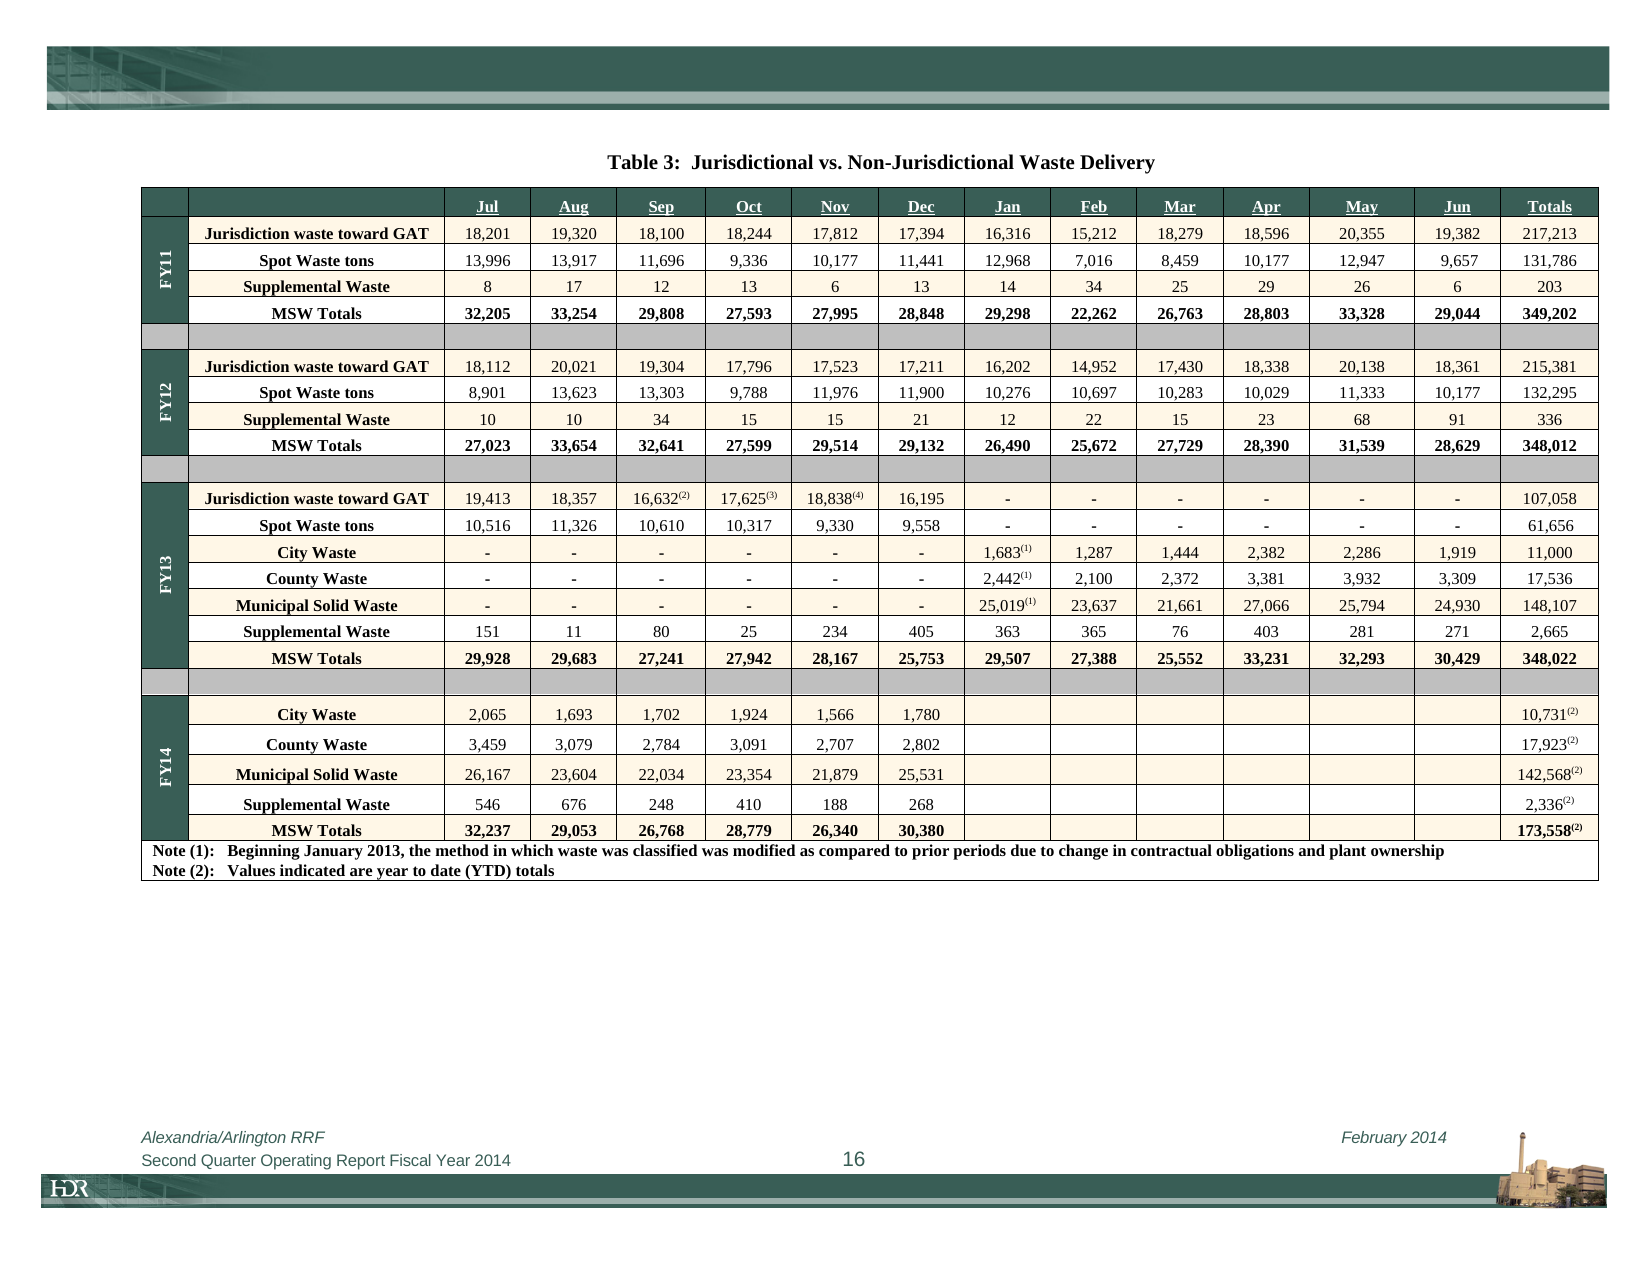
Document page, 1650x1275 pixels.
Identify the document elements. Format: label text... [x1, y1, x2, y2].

table_cell 16,195 [879, 483, 964, 508]
table_cell 3,459 [445, 725, 530, 754]
table_cell [1415, 696, 1500, 724]
table_cell - [617, 589, 705, 615]
table_cell 9,657 [1415, 244, 1500, 269]
table_cell - [1415, 510, 1500, 535]
table_cell 1,566 [792, 696, 878, 724]
table_cell 271 [1415, 616, 1500, 641]
table_cell - [1310, 510, 1414, 535]
table_cell [1137, 815, 1223, 840]
table_cell County Waste [189, 725, 444, 754]
table_cell [189, 324, 444, 349]
table_cell 18,357 [531, 483, 616, 508]
table_cell 10,317 [706, 510, 791, 535]
table_cell 33,231 [1224, 642, 1309, 668]
table_cell [792, 669, 878, 694]
table_cell 23,354 [706, 755, 791, 784]
table_cell [706, 456, 791, 482]
table_header Jun [1415, 188, 1500, 216]
table_cell 27,942 [706, 642, 791, 668]
table_cell 27,241 [617, 642, 705, 668]
table_cell MSW Totals [189, 430, 444, 455]
table_cell 203 [1501, 271, 1598, 296]
table_cell 28,390 [1224, 430, 1309, 455]
table_cell 26 [1310, 271, 1414, 296]
table_cell [1137, 785, 1223, 814]
table_cell 25,794 [1310, 589, 1414, 615]
table_cell 21,879 [792, 755, 878, 784]
table_cell 9,330 [792, 510, 878, 535]
table_cell 14,952 [1051, 350, 1136, 376]
table_cell Note (1): Beginning January 2013, the method in which waste was classified was modified as compared to prior periods due to change in contractual obligations and plant ownership Note (2): Values indicated are year to date (YTD) totals [142, 841, 1598, 879]
table_cell 32,237 [445, 815, 530, 840]
table_cell 17,796 [706, 350, 791, 376]
table_cell 268 [879, 785, 964, 814]
table_cell 32,205 [445, 297, 530, 323]
table_cell [1224, 815, 1309, 840]
table_cell - [445, 589, 530, 615]
table_header May [1310, 188, 1414, 216]
table_cell 132,295 [1501, 377, 1598, 402]
table_cell 29,808 [617, 297, 705, 323]
table_cell 25,019(1) [965, 589, 1050, 615]
table_cell 33,654 [531, 430, 616, 455]
table_cell 15,212 [1051, 217, 1136, 243]
table_cell Jurisdiction waste toward GAT [189, 483, 444, 508]
table_cell [531, 324, 616, 349]
table_cell County Waste [189, 563, 444, 588]
table_cell 25,552 [1137, 642, 1223, 668]
table_cell 8,901 [445, 377, 530, 402]
table_cell - [1415, 483, 1500, 508]
table_cell [1224, 725, 1309, 754]
table_cell 17,923(2) [1501, 725, 1598, 754]
table_cell 17,536 [1501, 563, 1598, 588]
table_cell FY14 [142, 696, 188, 840]
table_cell 29,683 [531, 642, 616, 668]
table_cell [1224, 696, 1309, 724]
table_cell 18,338 [1224, 350, 1309, 376]
table_cell [1224, 456, 1309, 482]
table_cell 2,372 [1137, 563, 1223, 588]
table_cell 348,012 [1501, 430, 1598, 455]
table_cell 3,079 [531, 725, 616, 754]
table_cell [1310, 725, 1414, 754]
table_cell 142,568(2) [1501, 755, 1598, 784]
table_cell 31,539 [1310, 430, 1414, 455]
table_cell 17,394 [879, 217, 964, 243]
table_cell - [531, 536, 616, 562]
table_cell [965, 755, 1050, 784]
table_cell [1137, 696, 1223, 724]
table_cell - [706, 536, 791, 562]
table_cell 1,702 [617, 696, 705, 724]
table_cell [1224, 669, 1309, 694]
table_cell 34 [617, 403, 705, 429]
table_cell 68 [1310, 403, 1414, 429]
table_cell Supplemental Waste [189, 785, 444, 814]
table_cell 217,213 [1501, 217, 1598, 243]
table_cell 27,995 [792, 297, 878, 323]
table_cell - [792, 536, 878, 562]
table_cell 61,656 [1501, 510, 1598, 535]
table_cell [1051, 755, 1136, 784]
table_cell [965, 815, 1050, 840]
table_cell - [965, 510, 1050, 535]
table_cell 28,167 [792, 642, 878, 668]
table_cell - [706, 563, 791, 588]
table_cell 76 [1137, 616, 1223, 641]
table_cell 6 [1415, 271, 1500, 296]
table_cell 26,167 [445, 755, 530, 784]
table_cell 148,107 [1501, 589, 1598, 615]
table_cell 29,928 [445, 642, 530, 668]
table_cell City Waste [189, 536, 444, 562]
table_cell 9,336 [706, 244, 791, 269]
table_cell 22 [1051, 403, 1136, 429]
table_cell 80 [617, 616, 705, 641]
table_header Nov [792, 188, 878, 216]
table_cell 188 [792, 785, 878, 814]
table_cell 27,729 [1137, 430, 1223, 455]
table_cell 2,784 [617, 725, 705, 754]
table_header Jul [445, 188, 530, 216]
table_cell 2,382 [1224, 536, 1309, 562]
table_cell [1310, 324, 1414, 349]
table_cell [1310, 785, 1414, 814]
table_cell 19,382 [1415, 217, 1500, 243]
table_cell [1310, 696, 1414, 724]
table_cell [1415, 456, 1500, 482]
table_cell 107,058 [1501, 483, 1598, 508]
text Table 3: Jurisdictional vs. Non-Jurisdictional Waste Delivery [141, 150, 1621, 174]
table_cell [879, 456, 964, 482]
table_cell 20,138 [1310, 350, 1414, 376]
table_cell 1,919 [1415, 536, 1500, 562]
table_cell 19,413 [445, 483, 530, 508]
table_cell - [879, 563, 964, 588]
table_cell 10 [531, 403, 616, 429]
table_cell 24,930 [1415, 589, 1500, 615]
table_header Feb [1051, 188, 1136, 216]
table_cell [445, 324, 530, 349]
table_cell [1224, 324, 1309, 349]
table_cell 18,112 [445, 350, 530, 376]
table_cell 8 [445, 271, 530, 296]
table_cell [142, 324, 188, 349]
table_cell [965, 725, 1050, 754]
table_cell [879, 324, 964, 349]
table_cell [1137, 725, 1223, 754]
table_cell 1,780 [879, 696, 964, 724]
table_cell MSW Totals [189, 297, 444, 323]
table_cell [1137, 669, 1223, 694]
table_cell 348,022 [1501, 642, 1598, 668]
table_cell [445, 669, 530, 694]
table_cell 25 [1137, 271, 1223, 296]
table_cell 10,177 [1415, 377, 1500, 402]
table_cell 18,279 [1137, 217, 1223, 243]
picture [46, 45, 1610, 110]
table_cell [965, 696, 1050, 724]
table_cell - [879, 589, 964, 615]
table_cell 29,514 [792, 430, 878, 455]
table_cell 21,661 [1137, 589, 1223, 615]
table_cell 29,044 [1415, 297, 1500, 323]
table_cell [1501, 456, 1598, 482]
table_cell 15 [792, 403, 878, 429]
table_cell [879, 669, 964, 694]
table_cell 1,683(1) [965, 536, 1050, 562]
table_cell [1051, 785, 1136, 814]
table_cell 15 [1137, 403, 1223, 429]
table_cell [445, 456, 530, 482]
table_cell 1,693 [531, 696, 616, 724]
table_cell 26,768 [617, 815, 705, 840]
table_cell 25,531 [879, 755, 964, 784]
table_cell [965, 324, 1050, 349]
table_cell 13,303 [617, 377, 705, 402]
table_cell 26,763 [1137, 297, 1223, 323]
table_cell 16,316 [965, 217, 1050, 243]
table_cell [1051, 815, 1136, 840]
table_cell 281 [1310, 616, 1414, 641]
table_header Mar [1137, 188, 1223, 216]
table_header Oct [706, 188, 791, 216]
table_cell 1,444 [1137, 536, 1223, 562]
table_header Sep [617, 188, 705, 216]
table_cell 28,848 [879, 297, 964, 323]
table_cell 17,523 [792, 350, 878, 376]
table_cell 1,287 [1051, 536, 1136, 562]
table_cell - [1051, 483, 1136, 508]
table_cell 18,100 [617, 217, 705, 243]
table_cell Jurisdiction waste toward GAT [189, 217, 444, 243]
table_header [189, 188, 444, 216]
table_cell 13,623 [531, 377, 616, 402]
table_cell 17,625(3) [706, 483, 791, 508]
table_cell 28,779 [706, 815, 791, 840]
table_cell [1310, 815, 1414, 840]
table_cell [1224, 785, 1309, 814]
table_cell - [1137, 510, 1223, 535]
table_cell 9,788 [706, 377, 791, 402]
table_cell City Waste [189, 696, 444, 724]
table_cell 28,629 [1415, 430, 1500, 455]
table_cell - [1137, 483, 1223, 508]
table_cell 3,091 [706, 725, 791, 754]
table_cell [1051, 725, 1136, 754]
table_cell 27,599 [706, 430, 791, 455]
table_cell [1137, 456, 1223, 482]
table_cell [189, 669, 444, 694]
table_cell 12 [965, 403, 1050, 429]
table_cell 14 [965, 271, 1050, 296]
table_cell - [445, 563, 530, 588]
table_cell 336 [1501, 403, 1598, 429]
table_cell 29 [1224, 271, 1309, 296]
table_cell 10,177 [792, 244, 878, 269]
table_cell 23,604 [531, 755, 616, 784]
table_cell 19,304 [617, 350, 705, 376]
table_cell 11 [531, 616, 616, 641]
table_cell 2,100 [1051, 563, 1136, 588]
table_cell 23 [1224, 403, 1309, 429]
table_cell 17,211 [879, 350, 964, 376]
table_cell [1415, 755, 1500, 784]
table_cell MSW Totals [189, 642, 444, 668]
table_cell 25 [706, 616, 791, 641]
picture [34, 1125, 1612, 1221]
table_cell - [617, 536, 705, 562]
table_cell [531, 669, 616, 694]
table_cell Supplemental Waste [189, 271, 444, 296]
table_cell 7,016 [1051, 244, 1136, 269]
table_cell [1310, 669, 1414, 694]
table_cell [1051, 324, 1136, 349]
table_cell 19,320 [531, 217, 616, 243]
table_cell [965, 456, 1050, 482]
table_cell [1051, 669, 1136, 694]
table_cell 29,132 [879, 430, 964, 455]
table_cell Spot Waste tons [189, 244, 444, 269]
table_cell 2,665 [1501, 616, 1598, 641]
table_cell 17,430 [1137, 350, 1223, 376]
table_cell Municipal Solid Waste [189, 589, 444, 615]
table_header Jan [965, 188, 1050, 216]
table_cell [1415, 725, 1500, 754]
table_cell 10 [445, 403, 530, 429]
table_cell [1415, 324, 1500, 349]
table_cell 22,262 [1051, 297, 1136, 323]
table_cell Supplemental Waste [189, 403, 444, 429]
table_cell 91 [1415, 403, 1500, 429]
table_cell 11,976 [792, 377, 878, 402]
table_cell 8,459 [1137, 244, 1223, 269]
table_cell 33,254 [531, 297, 616, 323]
table_cell [1310, 456, 1414, 482]
table_cell 10,276 [965, 377, 1050, 402]
table_cell Supplemental Waste [189, 616, 444, 641]
table_cell 9,558 [879, 510, 964, 535]
table_cell - [1224, 483, 1309, 508]
table_cell Municipal Solid Waste [189, 755, 444, 784]
table_cell 20,021 [531, 350, 616, 376]
table_cell 10,610 [617, 510, 705, 535]
table_cell 13 [706, 271, 791, 296]
table_cell 18,244 [706, 217, 791, 243]
table_cell 546 [445, 785, 530, 814]
table_cell [1501, 669, 1598, 694]
table_cell 363 [965, 616, 1050, 641]
table_cell 3,381 [1224, 563, 1309, 588]
table_cell 10,697 [1051, 377, 1136, 402]
table_cell - [1051, 510, 1136, 535]
table_cell 11,000 [1501, 536, 1598, 562]
table_cell 234 [792, 616, 878, 641]
table_cell - [879, 536, 964, 562]
table_cell [1051, 696, 1136, 724]
table_cell 2,707 [792, 725, 878, 754]
table_cell 676 [531, 785, 616, 814]
table_cell [965, 785, 1050, 814]
table_cell - [531, 589, 616, 615]
table_cell - [792, 563, 878, 588]
table_cell 1,924 [706, 696, 791, 724]
table_cell 410 [706, 785, 791, 814]
table_cell 23,637 [1051, 589, 1136, 615]
table_cell [617, 456, 705, 482]
table_cell 29,053 [531, 815, 616, 840]
table_cell [1415, 815, 1500, 840]
table_cell 27,388 [1051, 642, 1136, 668]
table_cell [1310, 755, 1414, 784]
table_cell [1224, 755, 1309, 784]
table_cell 403 [1224, 616, 1309, 641]
table_cell 18,201 [445, 217, 530, 243]
table_cell 28,803 [1224, 297, 1309, 323]
table_cell 2,442(1) [965, 563, 1050, 588]
table_cell 32,641 [617, 430, 705, 455]
table_header Aug [531, 188, 616, 216]
table_cell 16,202 [965, 350, 1050, 376]
table_cell 33,328 [1310, 297, 1414, 323]
table_cell 13,917 [531, 244, 616, 269]
table_cell 12,947 [1310, 244, 1414, 269]
table_cell 30,380 [879, 815, 964, 840]
table_cell 30,429 [1415, 642, 1500, 668]
table_cell 11,900 [879, 377, 964, 402]
table_cell [142, 669, 188, 694]
table_cell 248 [617, 785, 705, 814]
table_cell 11,696 [617, 244, 705, 269]
table_cell 365 [1051, 616, 1136, 641]
table_cell 27,023 [445, 430, 530, 455]
table_cell - [1224, 510, 1309, 535]
table_cell 27,593 [706, 297, 791, 323]
table_cell 2,065 [445, 696, 530, 724]
table_cell Spot Waste tons [189, 510, 444, 535]
table_cell 11,441 [879, 244, 964, 269]
table_cell 15 [706, 403, 791, 429]
table_cell 151 [445, 616, 530, 641]
table_cell 10,731(2) [1501, 696, 1598, 724]
table_cell 25,672 [1051, 430, 1136, 455]
table_cell 2,286 [1310, 536, 1414, 562]
table_cell - [965, 483, 1050, 508]
table_cell - [1310, 483, 1414, 508]
table_cell 405 [879, 616, 964, 641]
table_cell [965, 669, 1050, 694]
table_cell [706, 669, 791, 694]
table_cell 27,066 [1224, 589, 1309, 615]
table_cell 215,381 [1501, 350, 1598, 376]
table_cell 16,632(2) [617, 483, 705, 508]
table_cell FY13 [142, 483, 188, 668]
table_cell Jurisdiction waste toward GAT [189, 350, 444, 376]
table_cell 10,283 [1137, 377, 1223, 402]
table_cell 349,202 [1501, 297, 1598, 323]
table_cell 21 [879, 403, 964, 429]
table_cell [617, 324, 705, 349]
table_cell 32,293 [1310, 642, 1414, 668]
table_cell - [617, 563, 705, 588]
table_cell [142, 456, 188, 482]
table_header Apr [1224, 188, 1309, 216]
table_cell [1051, 456, 1136, 482]
table_cell Spot Waste tons [189, 377, 444, 402]
table_cell [1137, 324, 1223, 349]
table_cell 18,361 [1415, 350, 1500, 376]
table_cell 34 [1051, 271, 1136, 296]
table_cell [792, 324, 878, 349]
table_cell 11,326 [531, 510, 616, 535]
table_header [142, 188, 188, 216]
table_cell [706, 324, 791, 349]
table_cell [1415, 785, 1500, 814]
table_cell 26,340 [792, 815, 878, 840]
table_cell 12 [617, 271, 705, 296]
table_cell 173,558(2) [1501, 815, 1598, 840]
table_cell - [792, 589, 878, 615]
table_cell [531, 456, 616, 482]
table_cell 2,802 [879, 725, 964, 754]
table_cell 131,786 [1501, 244, 1598, 269]
table_cell 10,177 [1224, 244, 1309, 269]
table_cell 3,309 [1415, 563, 1500, 588]
table_cell [1137, 755, 1223, 784]
table_cell 29,298 [965, 297, 1050, 323]
table_cell 12,968 [965, 244, 1050, 269]
table_cell 29,507 [965, 642, 1050, 668]
table_cell 10,516 [445, 510, 530, 535]
table_header Dec [879, 188, 964, 216]
table_cell - [531, 563, 616, 588]
table_cell 6 [792, 271, 878, 296]
table_cell 17,812 [792, 217, 878, 243]
table_cell - [706, 589, 791, 615]
table_cell 3,932 [1310, 563, 1414, 588]
table_cell 10,029 [1224, 377, 1309, 402]
table_cell 17 [531, 271, 616, 296]
table_cell 13,996 [445, 244, 530, 269]
table_header Totals [1501, 188, 1598, 216]
table_cell 18,838(4) [792, 483, 878, 508]
table_cell [792, 456, 878, 482]
table_cell 18,596 [1224, 217, 1309, 243]
table_cell 26,490 [965, 430, 1050, 455]
table_cell 13 [879, 271, 964, 296]
table_cell 11,333 [1310, 377, 1414, 402]
table_cell [1501, 324, 1598, 349]
table_cell 22,034 [617, 755, 705, 784]
table_cell [189, 456, 444, 482]
table_cell FY11 [142, 217, 188, 323]
table_cell [617, 669, 705, 694]
table_cell FY12 [142, 350, 188, 455]
table_cell 2,336(2) [1501, 785, 1598, 814]
table_cell - [445, 536, 530, 562]
table_cell MSW Totals [189, 815, 444, 840]
table_cell [1415, 669, 1500, 694]
table_cell 25,753 [879, 642, 964, 668]
table_cell 20,355 [1310, 217, 1414, 243]
